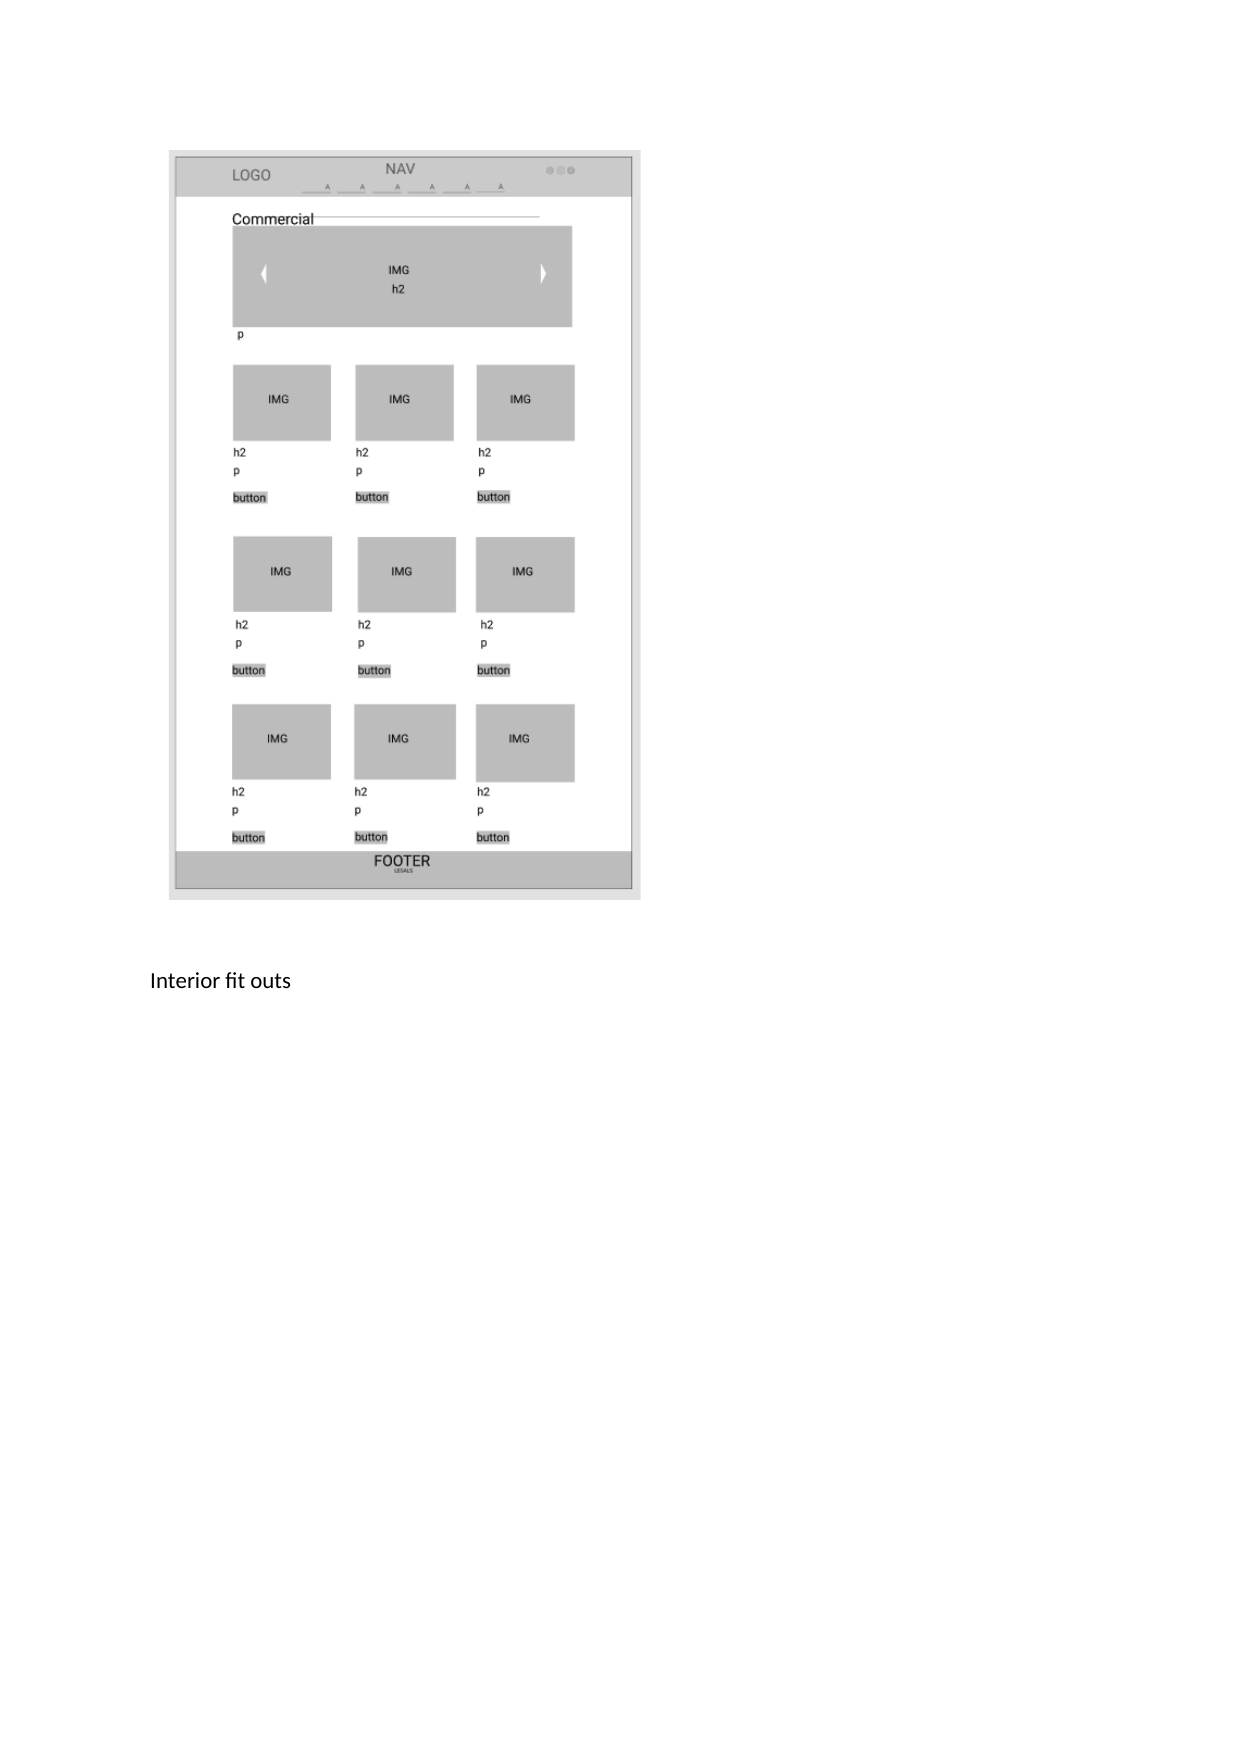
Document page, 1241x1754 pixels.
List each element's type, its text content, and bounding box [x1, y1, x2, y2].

text Interior fit outs [150, 966, 1090, 994]
